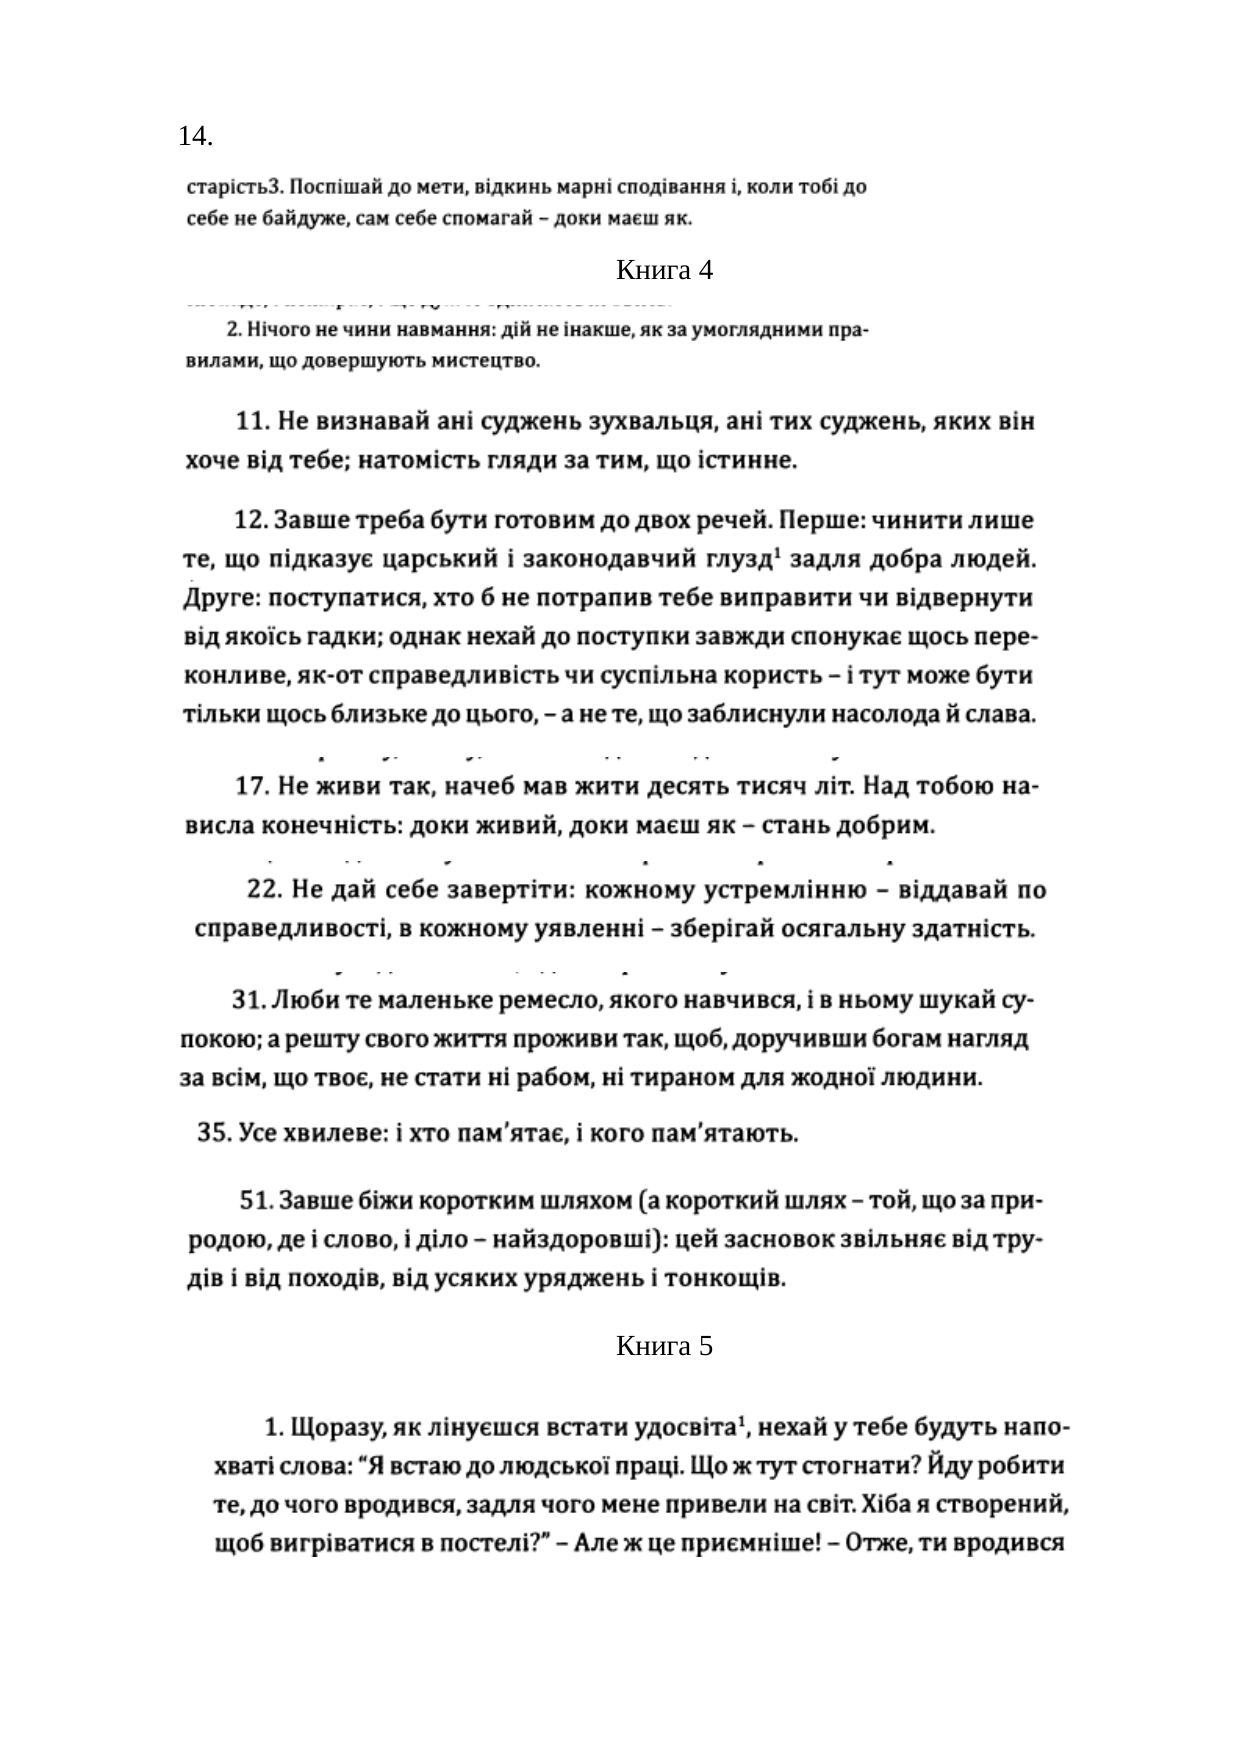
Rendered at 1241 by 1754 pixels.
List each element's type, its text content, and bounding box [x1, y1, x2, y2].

text 14. [177, 118, 1152, 152]
picture [177, 305, 881, 377]
picture [177, 395, 1045, 479]
picture [177, 171, 879, 234]
text Книга 5 [177, 1328, 1152, 1362]
picture [177, 1100, 807, 1160]
picture [177, 861, 1067, 954]
picture [177, 497, 1053, 739]
text Книга 4 [177, 252, 1152, 286]
picture [177, 972, 1037, 1098]
picture [177, 1178, 1048, 1310]
picture [177, 1381, 1078, 1557]
picture [177, 757, 1048, 843]
